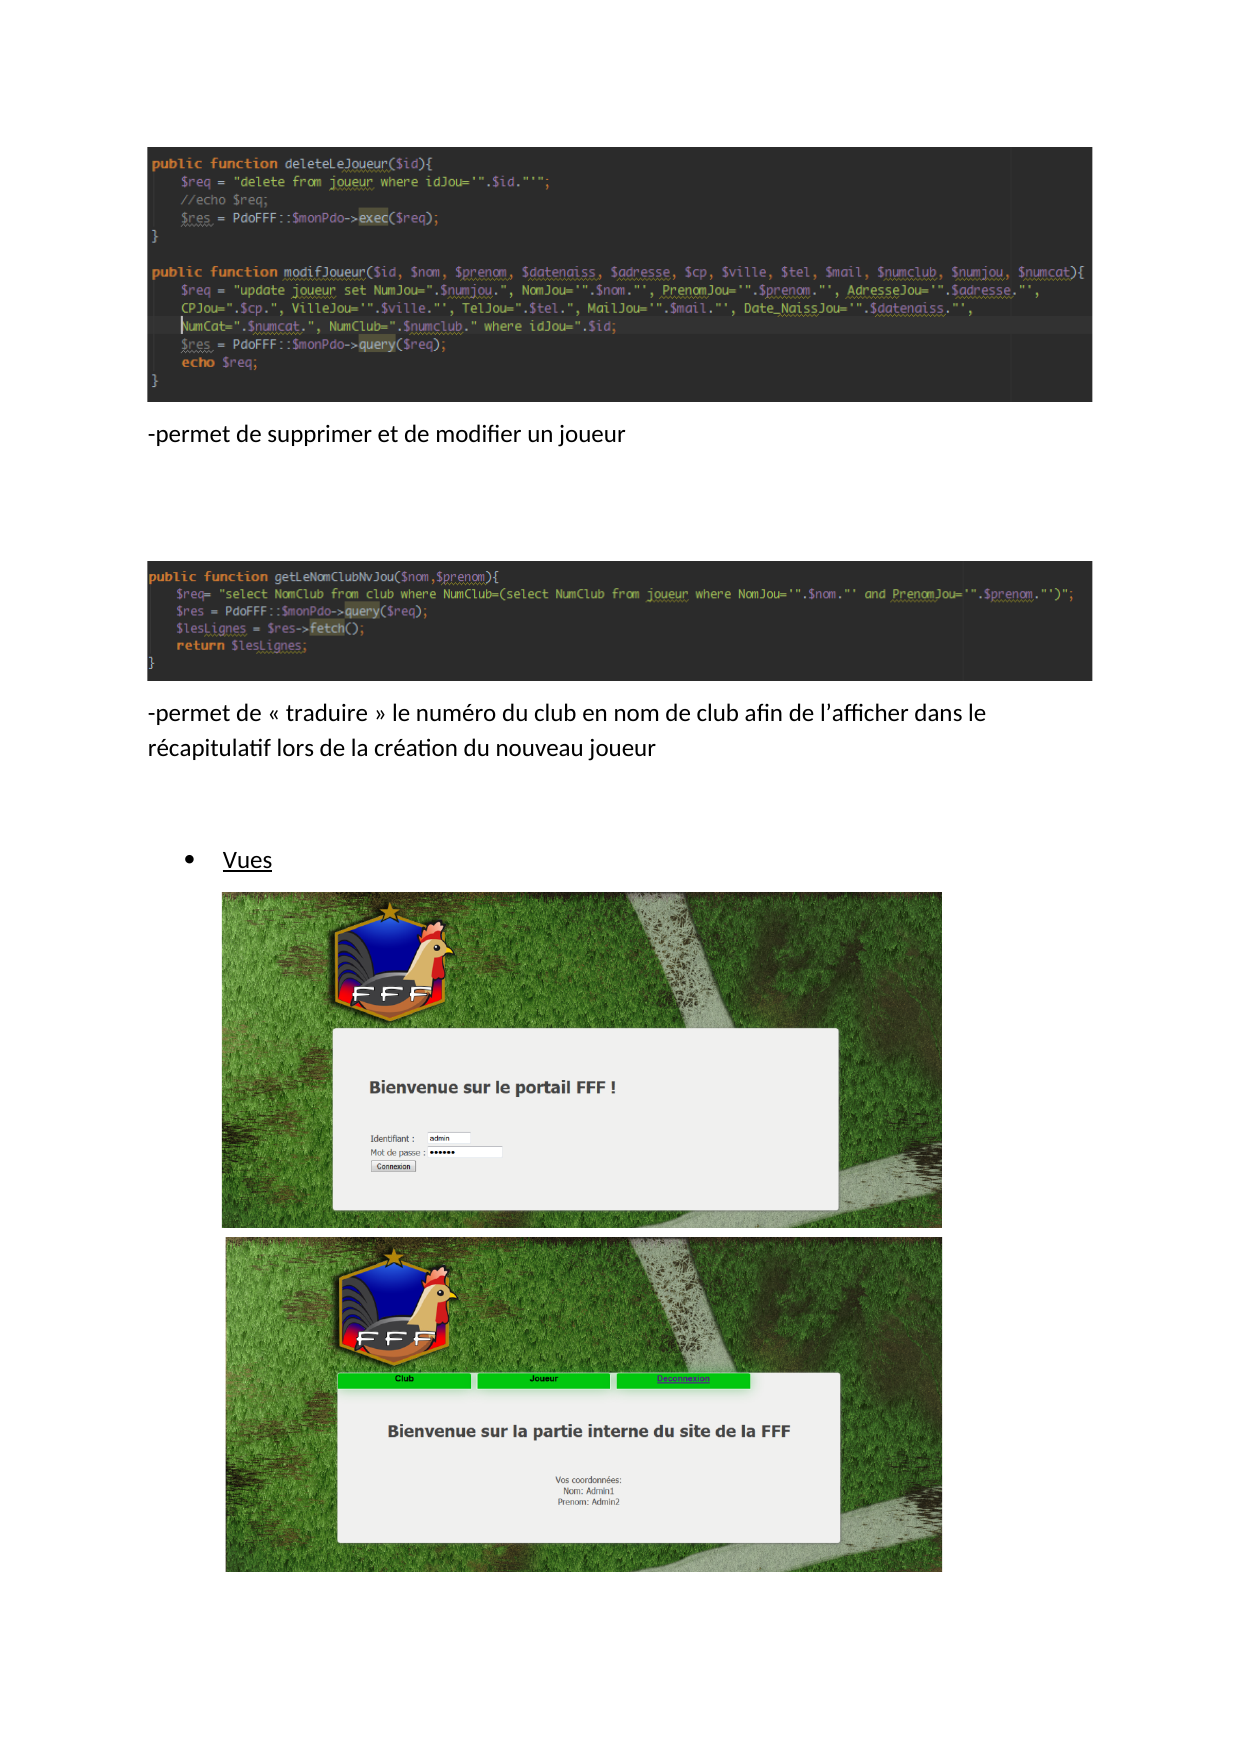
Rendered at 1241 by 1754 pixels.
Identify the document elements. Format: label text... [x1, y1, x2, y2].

picture [147, 561, 1093, 681]
text -permet de supprimer et de modifier un joueur [148, 418, 1093, 449]
picture [147, 147, 1093, 402]
list Vues [185, 844, 1093, 875]
text -permet de « traduire » le numéro du club en nom de club afin de l’afficher dans le récapitulatif lors de la création du nouveau joueur [148, 697, 1093, 763]
picture [225, 1237, 943, 1572]
picture [221, 892, 942, 1228]
